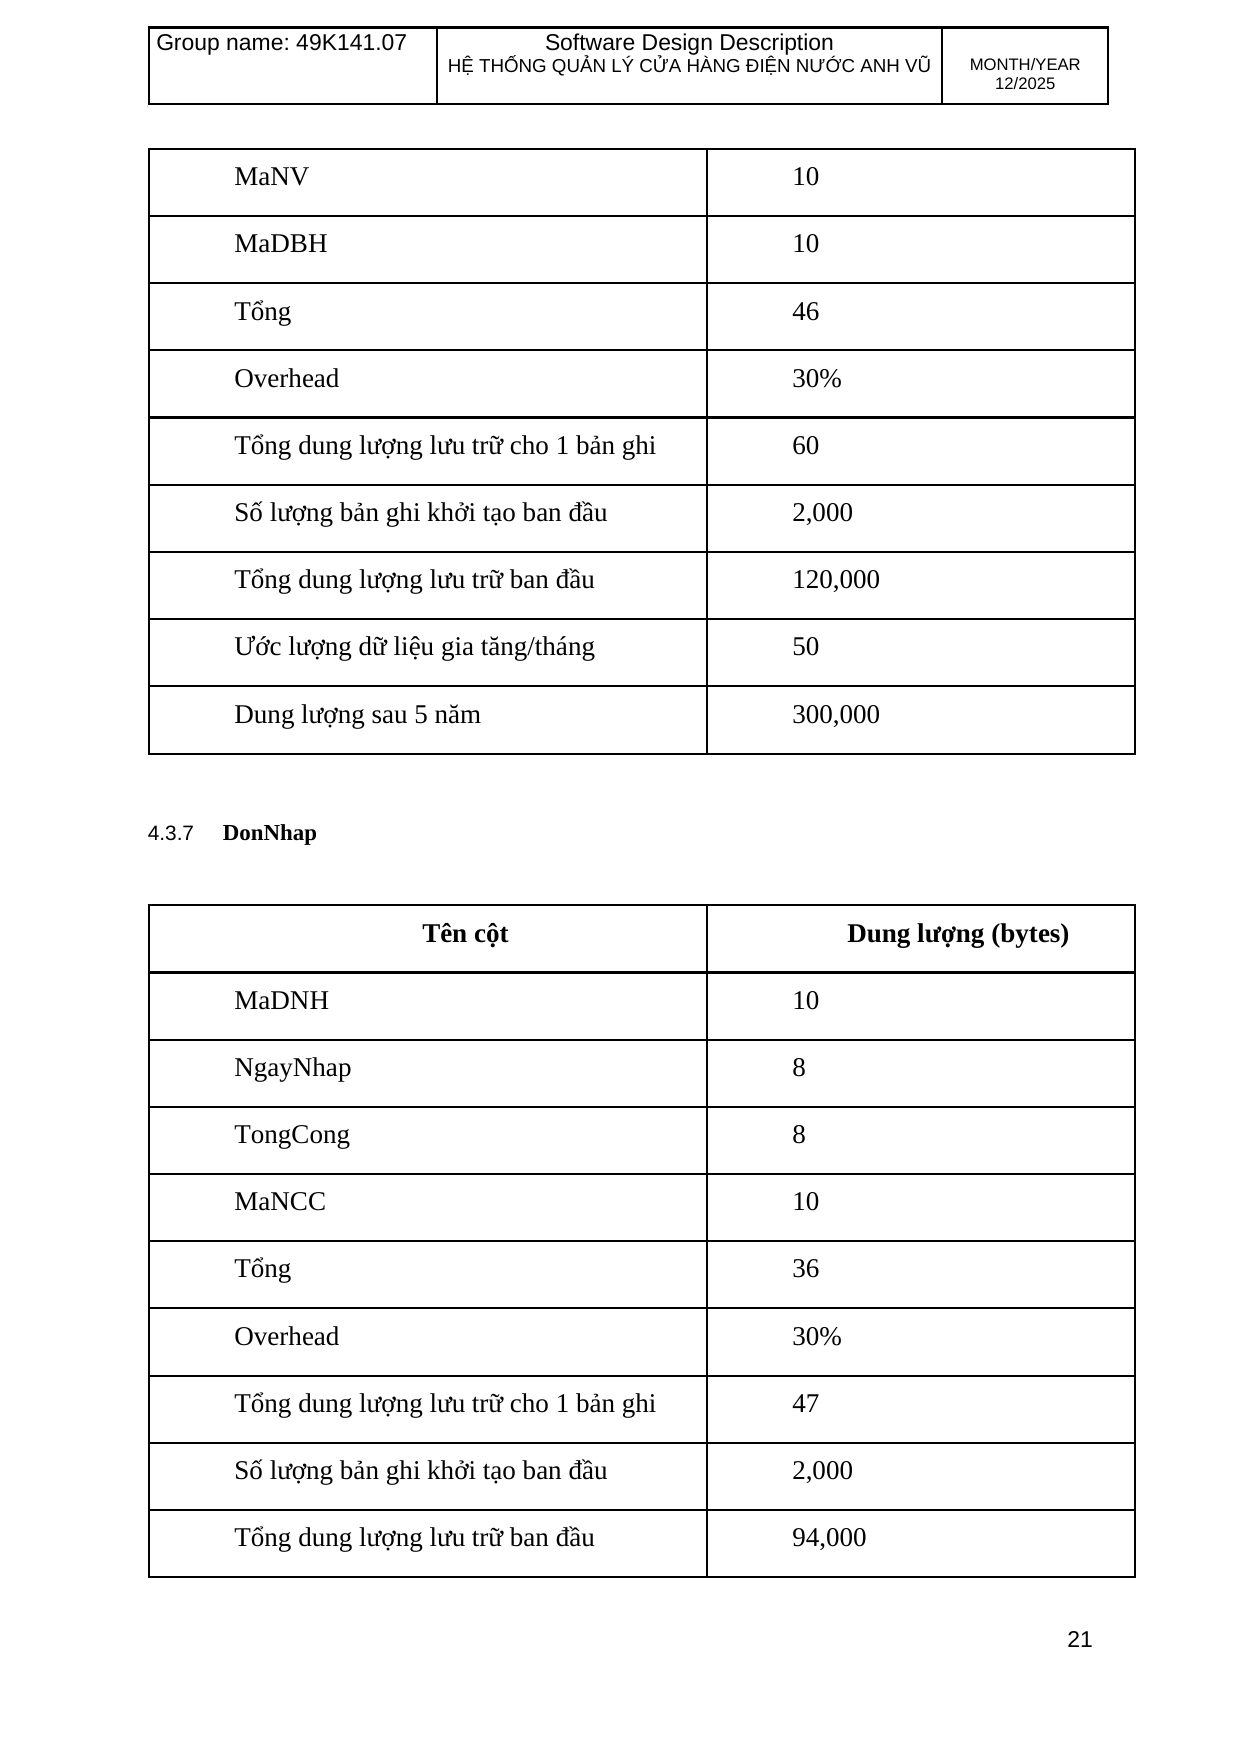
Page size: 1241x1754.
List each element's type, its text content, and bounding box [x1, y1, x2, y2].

table_header Dung lượng (bytes) [708, 906, 1134, 971]
table_cell Overhead [150, 1309, 706, 1374]
table_cell Tổng dung lượng lưu trữ cho 1 bản ghi [150, 1377, 706, 1442]
table_cell 36 [708, 1242, 1134, 1307]
table_cell 2,000 [708, 1444, 1134, 1509]
table_cell 8 [708, 1041, 1134, 1106]
table_cell TongCong [150, 1108, 706, 1173]
table_cell 8 [708, 1108, 1134, 1173]
table_cell Số lượng bản ghi khởi tạo ban đầu [150, 1444, 706, 1509]
table_cell 10 [708, 1175, 1134, 1240]
table_cell 47 [708, 1377, 1134, 1442]
table_cell MaDNH [150, 974, 706, 1038]
table_cell 94,000 [708, 1511, 1134, 1576]
table_cell Tổng dung lượng lưu trữ ban đầu [150, 1511, 706, 1576]
table_header Tên cột [150, 906, 706, 971]
table_cell Tổng [150, 1242, 706, 1307]
table_cell MaNCC [150, 1175, 706, 1240]
subtitle DonNhap [148, 819, 1092, 845]
table_cell NgayNhap [150, 1041, 706, 1106]
table_cell 10 [708, 974, 1134, 1038]
table_cell 30% [708, 1309, 1134, 1374]
